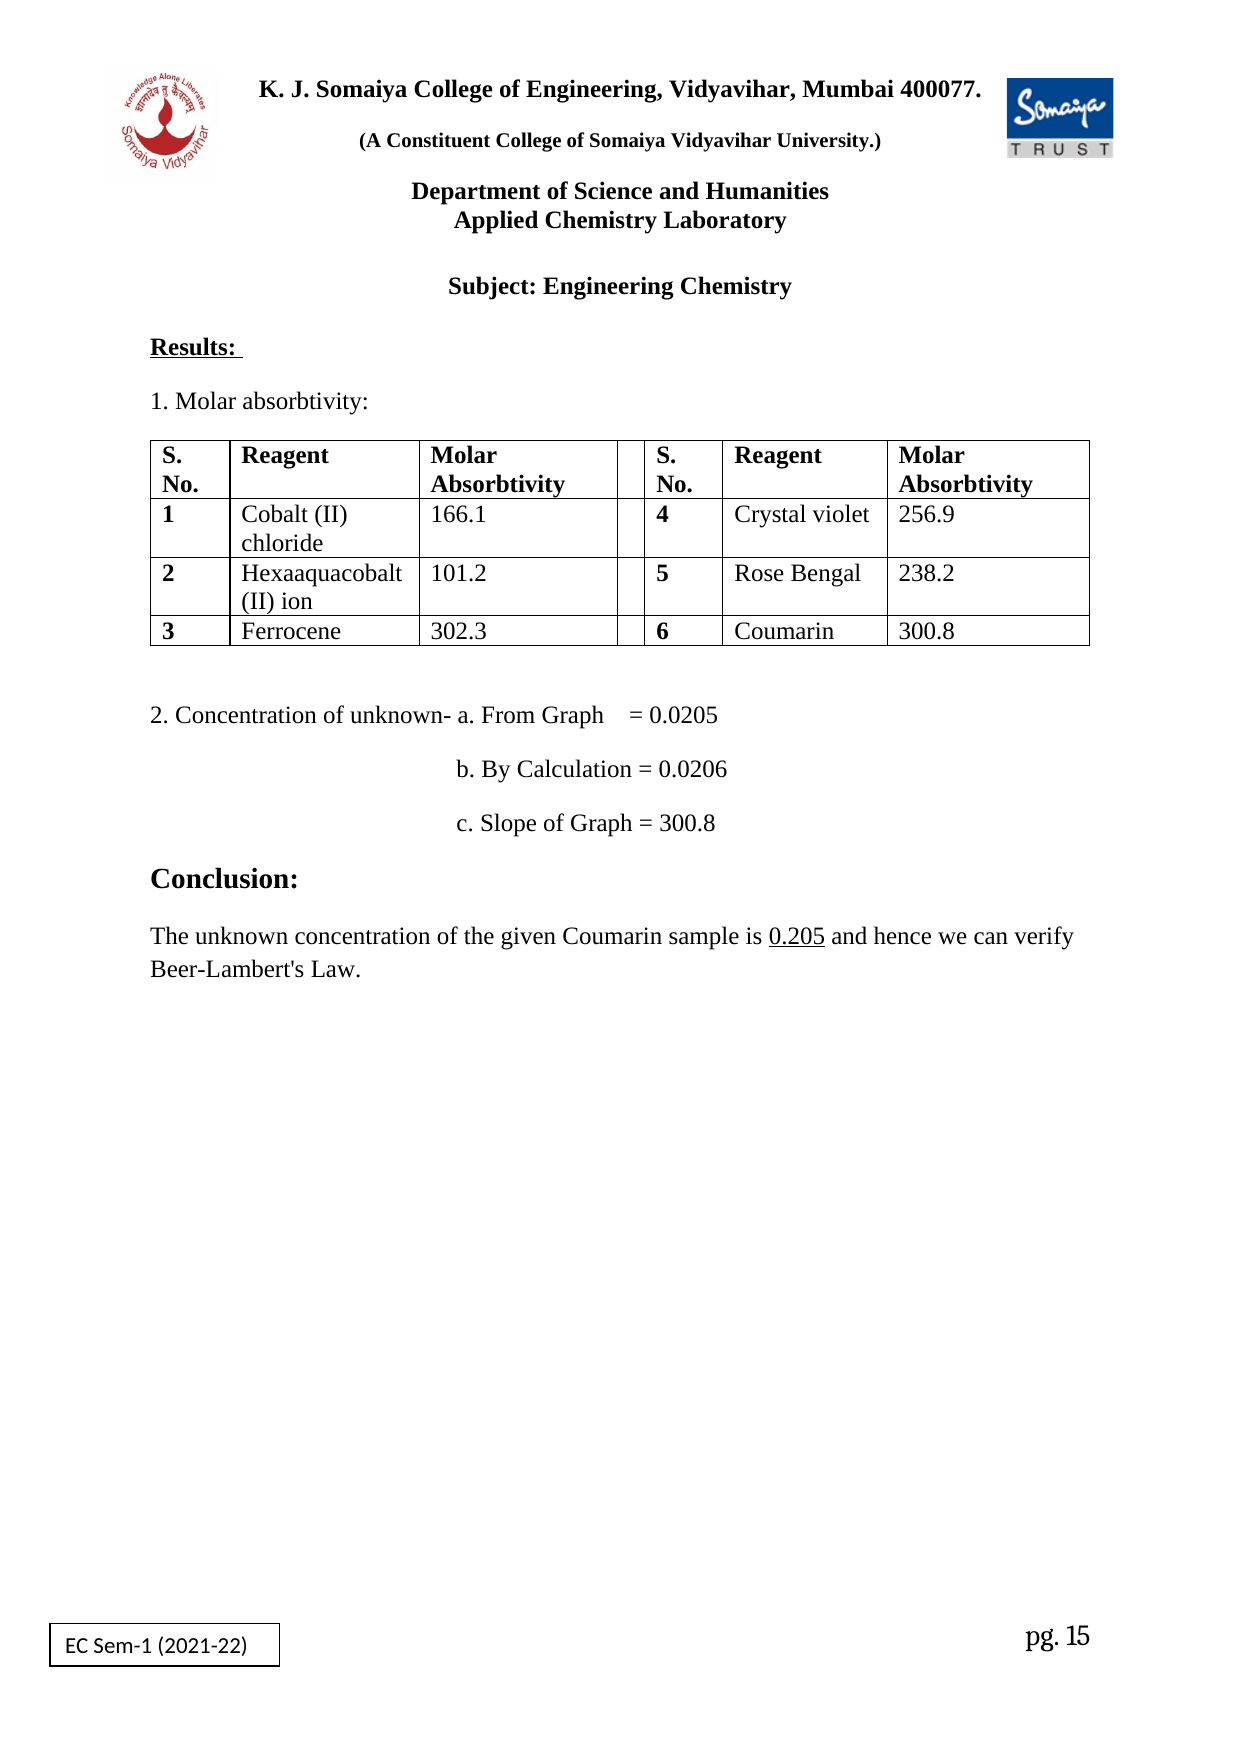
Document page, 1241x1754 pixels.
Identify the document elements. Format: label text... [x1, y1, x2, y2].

picture [1006, 78, 1114, 158]
table_cell [618, 616, 644, 645]
text Results: [150, 332, 1090, 361]
table_header Reagent [723, 441, 887, 498]
table_cell Rose Bengal [723, 558, 887, 615]
table_header [618, 441, 644, 498]
text The unknown concentration of the given Coumarin sample is 0.205 and hence we can verify Beer-Lambert's Law. [150, 921, 1090, 983]
table_cell Crystal violet [723, 499, 887, 557]
table_cell 4 [645, 499, 722, 557]
table_header Reagent [231, 441, 419, 498]
table_cell 101.2 [420, 558, 617, 615]
table_cell 300.8 [888, 616, 1089, 645]
table_cell 2 [151, 558, 229, 615]
text c. Slope of Graph = 300.8 [375, 808, 1090, 836]
table_cell Coumarin [723, 616, 887, 645]
table_cell 5 [645, 558, 722, 615]
table_header S. No. [645, 441, 722, 498]
table_cell 238.2 [888, 558, 1089, 615]
table_header Molar Absorbtivity [420, 441, 617, 498]
table_cell 166.1 [420, 499, 617, 557]
table_cell 256.9 [888, 499, 1089, 557]
text 1. Molar absorbtivity: [150, 386, 1090, 414]
table_cell [618, 499, 644, 557]
text Conclusion: [150, 861, 1090, 895]
table_cell 1 [151, 499, 229, 557]
table_cell Cobalt (II) chloride [231, 499, 419, 557]
table_cell 6 [645, 616, 722, 645]
text b. By Calculation = 0.0206 [150, 754, 1090, 782]
table_header Molar Absorbtivity [888, 441, 1089, 498]
picture [105, 64, 218, 181]
table_header S. No. [151, 441, 229, 498]
table_cell 302.3 [420, 616, 617, 645]
table_cell Hexaaquacobalt (II) ion [231, 558, 419, 615]
table_cell [618, 558, 644, 615]
table_cell 3 [151, 616, 229, 645]
table_cell Ferrocene [231, 616, 419, 645]
text 2. Concentration of unknown- a. From Graph = 0.0205 [150, 700, 1090, 729]
